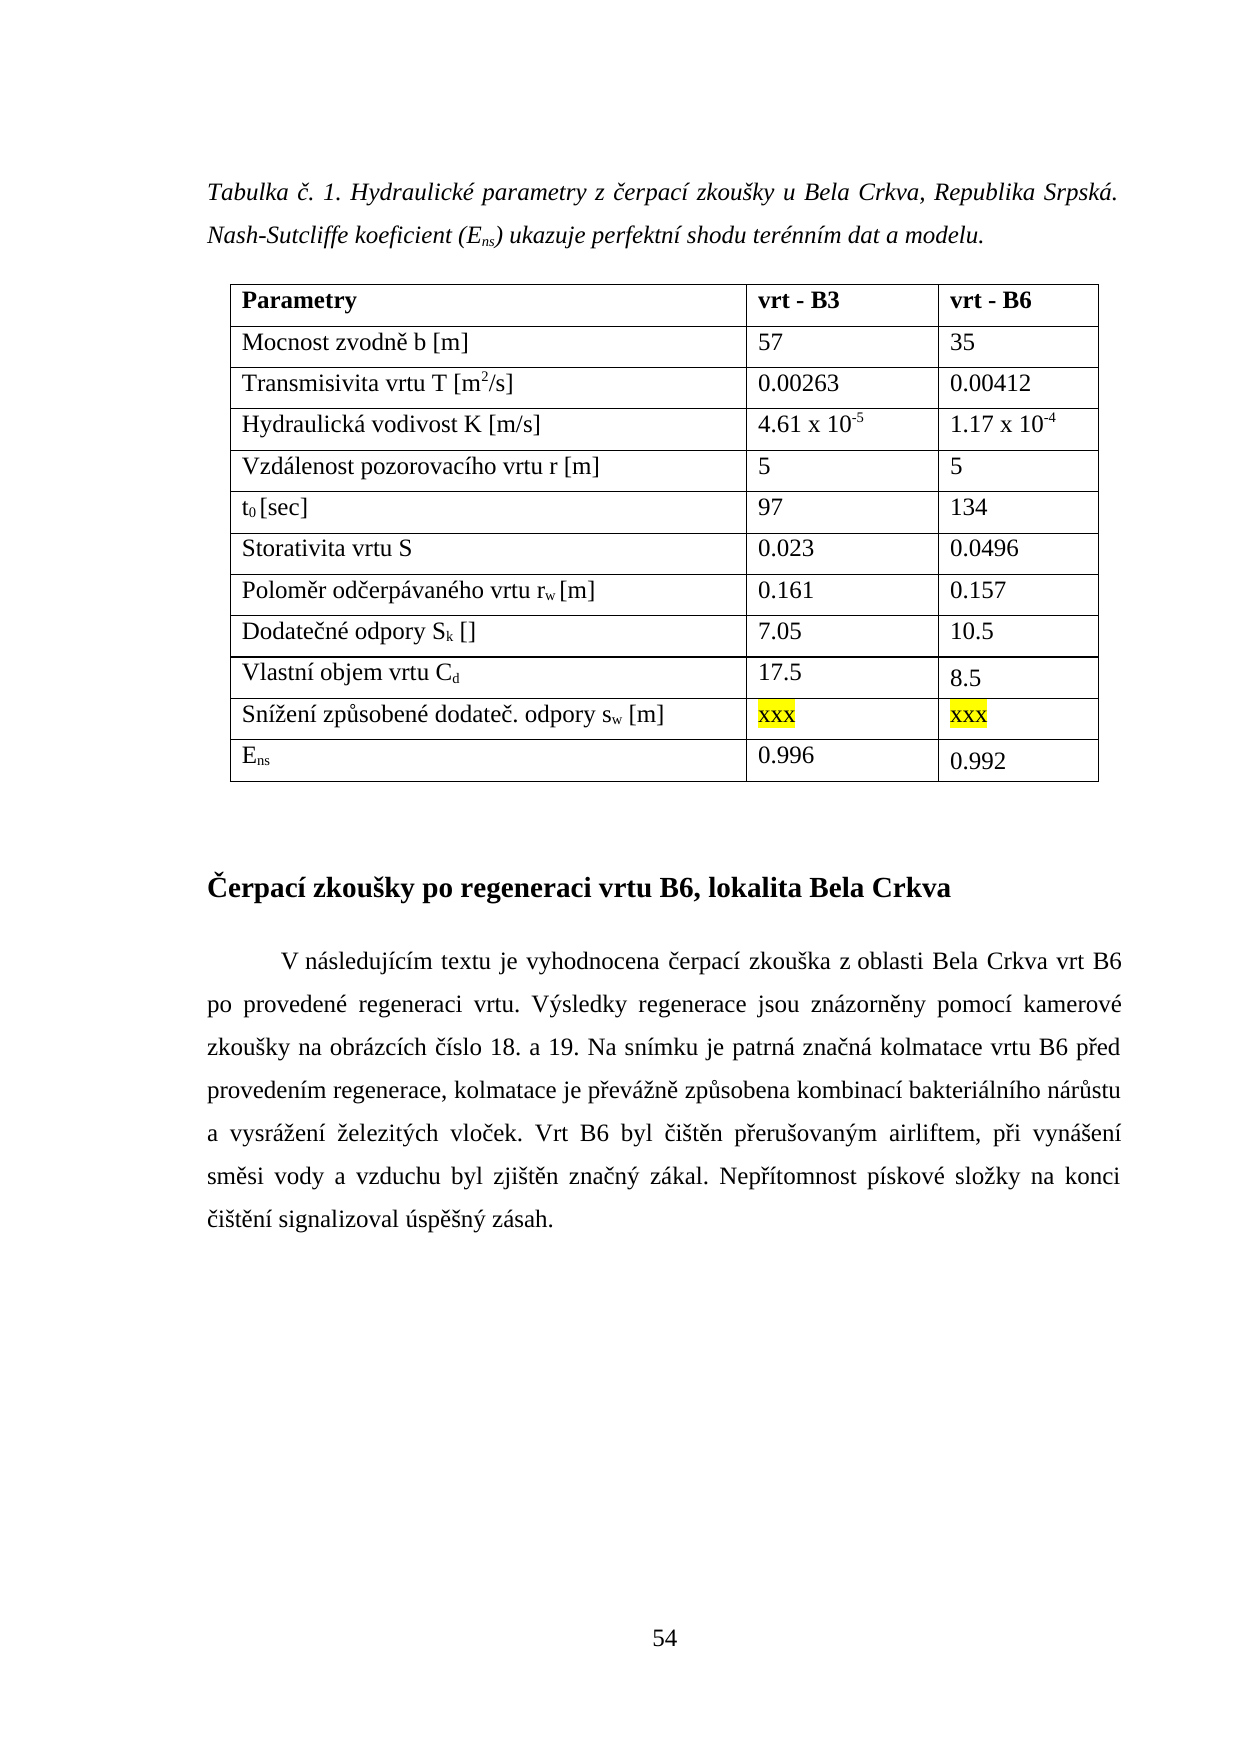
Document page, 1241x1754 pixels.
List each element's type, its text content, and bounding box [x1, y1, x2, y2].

table_cell 4.61 x 10-5 [747, 409, 938, 450]
table_cell 134 [939, 492, 1098, 532]
table_cell Dodatečné odpory Sk [] [231, 616, 746, 656]
table_cell Snížení způsobené dodateč. odpory sw [m] [231, 699, 746, 739]
table_cell 17.5 [747, 658, 938, 698]
table_cell Hydraulická vodivost K [m/s] [231, 409, 746, 450]
table_cell Ens [231, 740, 746, 781]
table_cell xxx [939, 699, 1098, 739]
table_cell 10.5 [939, 616, 1098, 656]
table_cell Vzdálenost pozorovacího vrtu r [m] [231, 451, 746, 491]
table_cell 57 [747, 327, 938, 367]
table_cell 0.996 [747, 740, 938, 781]
table_cell 0.992 [939, 740, 1098, 781]
table_cell Mocnost zvodně b [m] [231, 327, 746, 367]
table_cell 0.0496 [939, 534, 1098, 574]
text V následujícím textu je vyhodnocena čerpací zkouška z oblasti Bela Crkva vrt B6 po provedené regeneraci vrtu. Výsledky regenerace jsou znázorněny pomocí kamerové zkoušky na obrázcích číslo 18. a 19. Na snímku je patrná značná kolmatace vrtu B6 před provedením regenerace, kolmatace je převážně způsobena kombinací bakteriálního nárůstu a vysrážení železitých vloček. Vrt B6 byl čištěn přerušovaným airliftem, při vynášení směsi vody a vzduchu byl zjištěn značný zákal. Nepřítomnost pískové složky na konci čištění signalizoval úspěšný zásah. [207, 946, 1122, 1233]
table_cell 7.05 [747, 616, 938, 656]
table_header vrt - B3 [747, 285, 938, 326]
table_cell Vlastní objem vrtu Cd [231, 658, 746, 698]
table_cell Poloměr odčerpávaného vrtu rw [m] [231, 575, 746, 615]
table_cell 97 [747, 492, 938, 532]
table_header Parametry [231, 285, 746, 326]
table_cell 5 [747, 451, 938, 491]
table_cell Storativita vrtu S [231, 534, 746, 574]
table_cell 0.00263 [747, 368, 938, 408]
table_cell 0.161 [747, 575, 938, 615]
table_cell 5 [939, 451, 1098, 491]
table_cell t0 [sec] [231, 492, 746, 532]
table_cell xxx [747, 699, 938, 739]
table_cell 0.157 [939, 575, 1098, 615]
table_cell 1.17 x 10-4 [939, 409, 1098, 450]
table_header vrt - B6 [939, 285, 1098, 326]
table_cell 0.00412 [939, 368, 1098, 408]
table_cell 8.5 [939, 658, 1098, 698]
table_cell Transmisivita vrtu T [m2/s] [231, 368, 746, 408]
subtitle Čerpací zkoušky po regeneraci vrtu B6, lokalita Bela Crkva [207, 871, 1122, 904]
table_cell 0.023 [747, 534, 938, 574]
text Tabulka č. 1. Hydraulické parametry z čerpací zkoušky u Bela Crkva, Republika Srpská. Nash-Sutcliffe koeficient (Ens) ukazuje perfektní shodu terénním dat a modelu. [207, 177, 1122, 249]
table_cell 35 [939, 327, 1098, 367]
